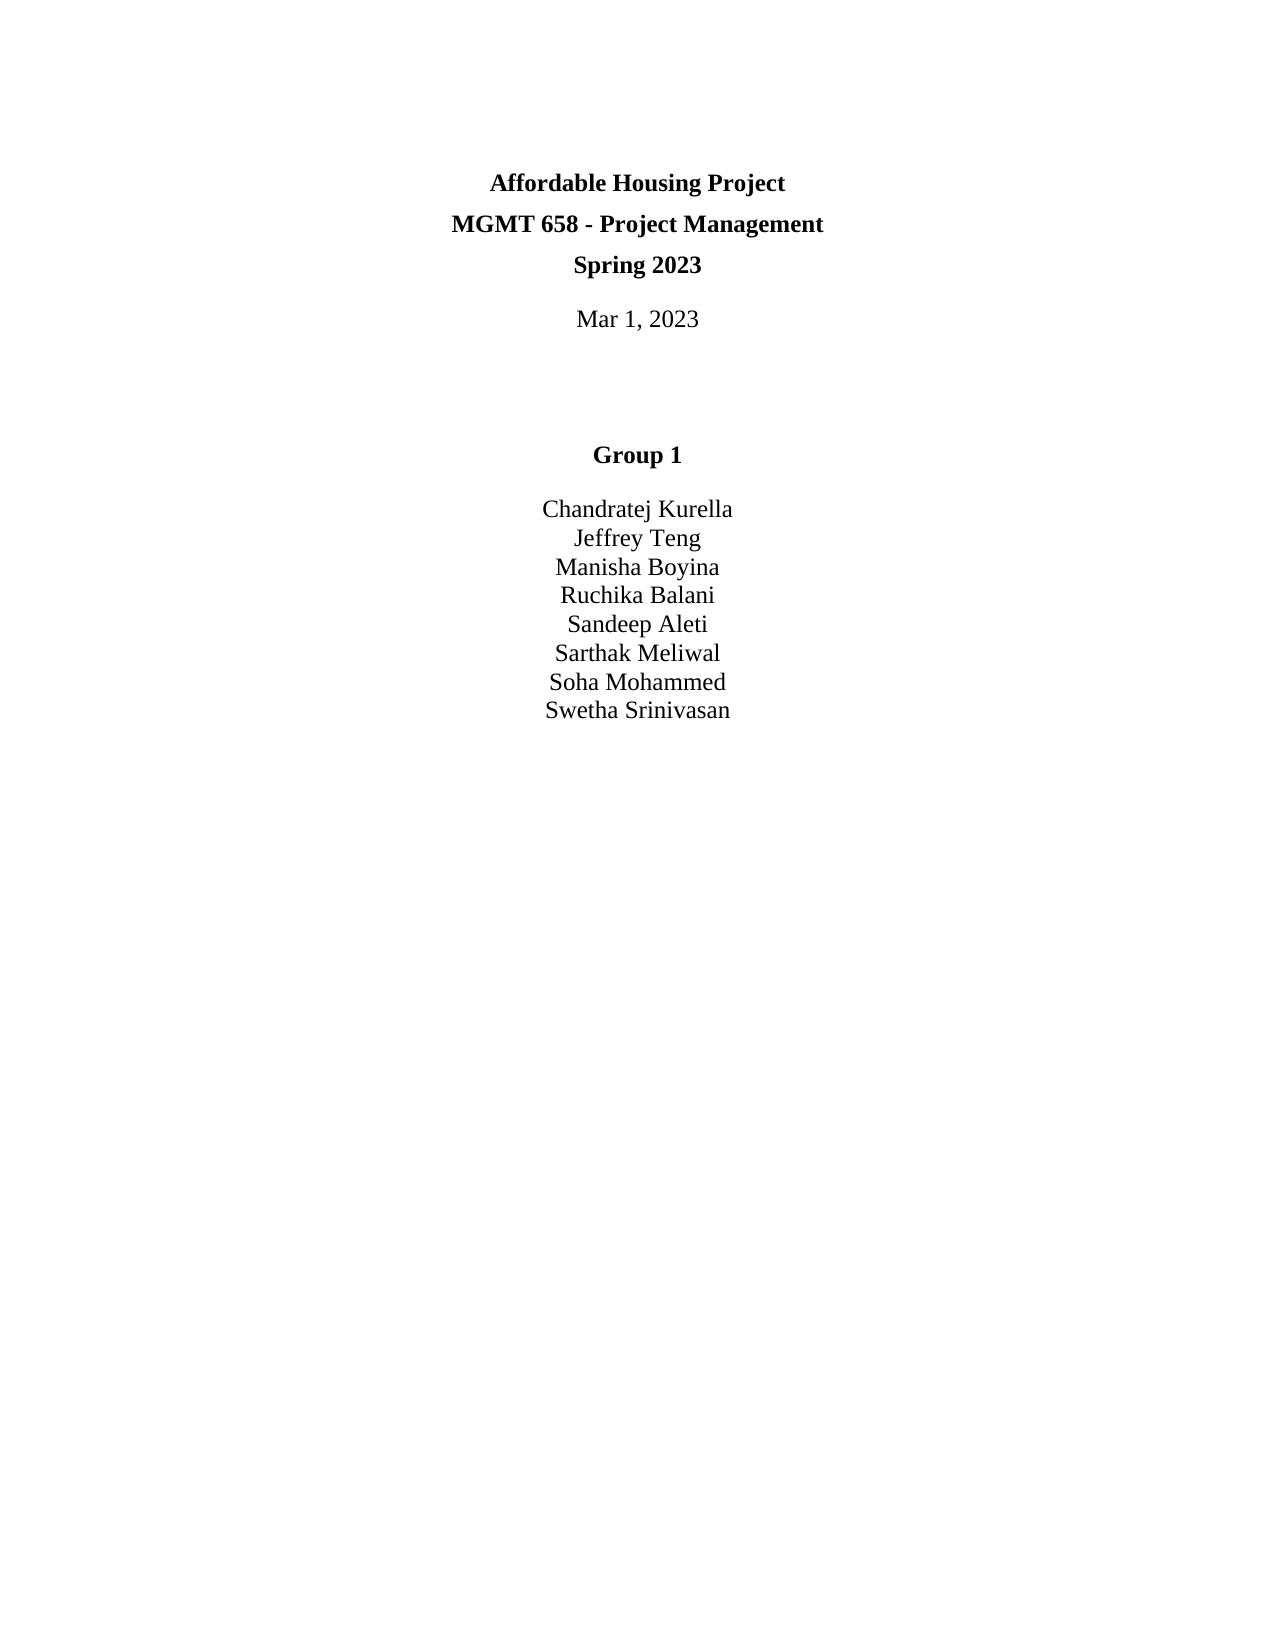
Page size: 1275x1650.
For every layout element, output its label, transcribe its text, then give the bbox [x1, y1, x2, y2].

text Sandeep Aleti [150, 609, 1125, 638]
text Chandratej Kurella [150, 494, 1125, 523]
text Mar 1, 2023 [150, 304, 1125, 333]
text Swetha Srinivasan [150, 696, 1125, 724]
text Ruchika Balani [150, 581, 1125, 609]
text Manisha Boyina [150, 552, 1125, 581]
text Jeffrey Teng [150, 523, 1125, 552]
text Sarthak Meliwal [150, 638, 1125, 667]
text Soha Mohammed [150, 667, 1125, 696]
